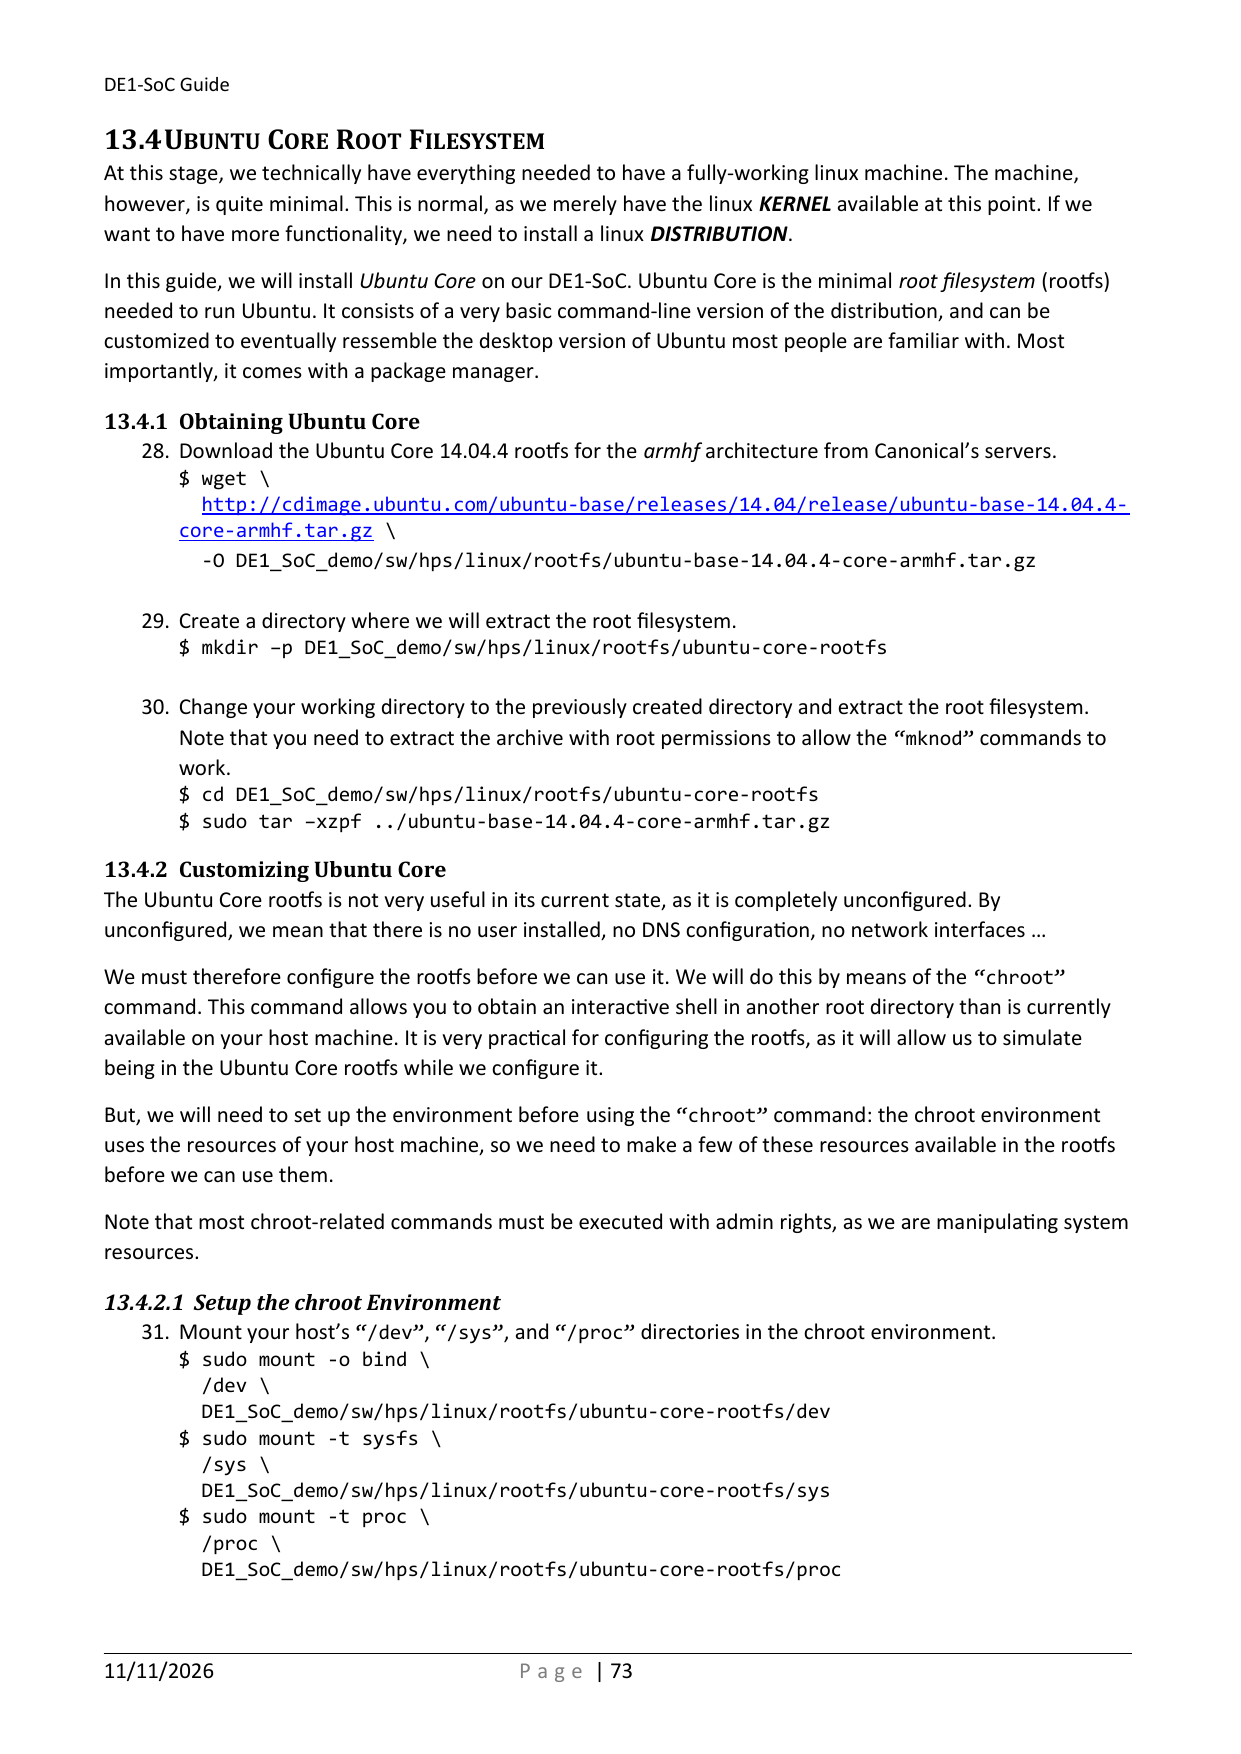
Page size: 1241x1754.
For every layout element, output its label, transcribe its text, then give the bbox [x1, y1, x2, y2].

text We must therefore configure the rootfs before we can use it. We will do this by means of the “chroot” command. This command allows you to obtain an interactive shell in another root directory than is currently available on your host machine. It is very practical for configuring the rootfs, as it will allow us to simulate being in the Ubuntu Core rootfs while we configure it. [103, 962, 1132, 1081]
list Change your working directory to the previously created directory and extract the root filesystem. Note that you need to extract the archive with root permissions to allow the “mknod” commands to work. $ cd DE1_SoC_demo/sw/hps/linux/rootfs/ubuntu-core-rootfs $ sudo tar –xzpf ../ubuntu-base-14.04.4-core-armhf.tar.gz [141, 692, 1132, 833]
text In this guide, we will install Ubuntu Core on our DE1-SoC. Ubuntu Core is the minimal root filesystem (rootfs) needed to run Ubuntu. It consists of a very basic command-line version of the distribution, and can be customized to eventually ressemble the desktop version of Ubuntu most people are familiar with. Most importantly, it comes with a package manager. [103, 266, 1132, 384]
subtitle Obtaining Ubuntu Core [103, 407, 1132, 434]
list Download the Ubuntu Core 14.04.4 rootfs for the armhf architecture from Canonical’s servers. $ wget \ http://cdimage.ubuntu.com/ubuntu-base/releases/14.04/release/ubuntu-base-14.04.4-core-armhf.tar.gz \ -O DE1_SoC_demo/sw/hps/linux/rootfs/ubuntu-base-14.04.4-core-armhf.tar.gz [141, 436, 1132, 604]
text But, we will need to set up the environment before using the “chroot” command: the chroot environment uses the resources of your host machine, so we need to make a few of these resources available in the rootfs before we can use them. [103, 1100, 1132, 1188]
list Create a directory where we will extract the root filesystem. $ mkdir –p DE1_SoC_demo/sw/hps/linux/rootfs/ubuntu-core-rootfs [141, 606, 1132, 690]
list Mount your host’s “/dev”, “/sys”, and “/proc” directories in the chroot environment. $ sudo mount -o bind \ /dev \ DE1_SoC_demo/sw/hps/linux/rootfs/ubuntu-core-rootfs/dev $ sudo mount -t sysfs \ /sys \ DE1_SoC_demo/sw/hps/linux/rootfs/ubuntu-core-rootfs/sys $ sudo mount -t proc \ /proc \ DE1_SoC_demo/sw/hps/linux/rootfs/ubuntu-core-rootfs/proc [141, 1317, 1132, 1612]
subtitle Setup the chroot Environment [103, 1288, 1132, 1315]
text At this stage, we technically have everything needed to have a fully-working linux machine. The machine, however, is quite minimal. This is normal, as we merely have the linux kernel available at this point. If we want to have more functionality, we need to install a linux distribution. [103, 158, 1132, 247]
subtitle Customizing Ubuntu Core [103, 856, 1132, 883]
text The Ubuntu Core rootfs is not very useful in its current state, as it is completely unconfigured. By unconfigured, we mean that there is no user installed, no DNS configuration, no network interfaces … [103, 885, 1132, 943]
text Note that most chroot-related commands must be executed with admin rights, as we are manipulating system resources. [103, 1207, 1132, 1265]
subtitle Ubuntu Core Root Filesystem [103, 122, 1132, 156]
